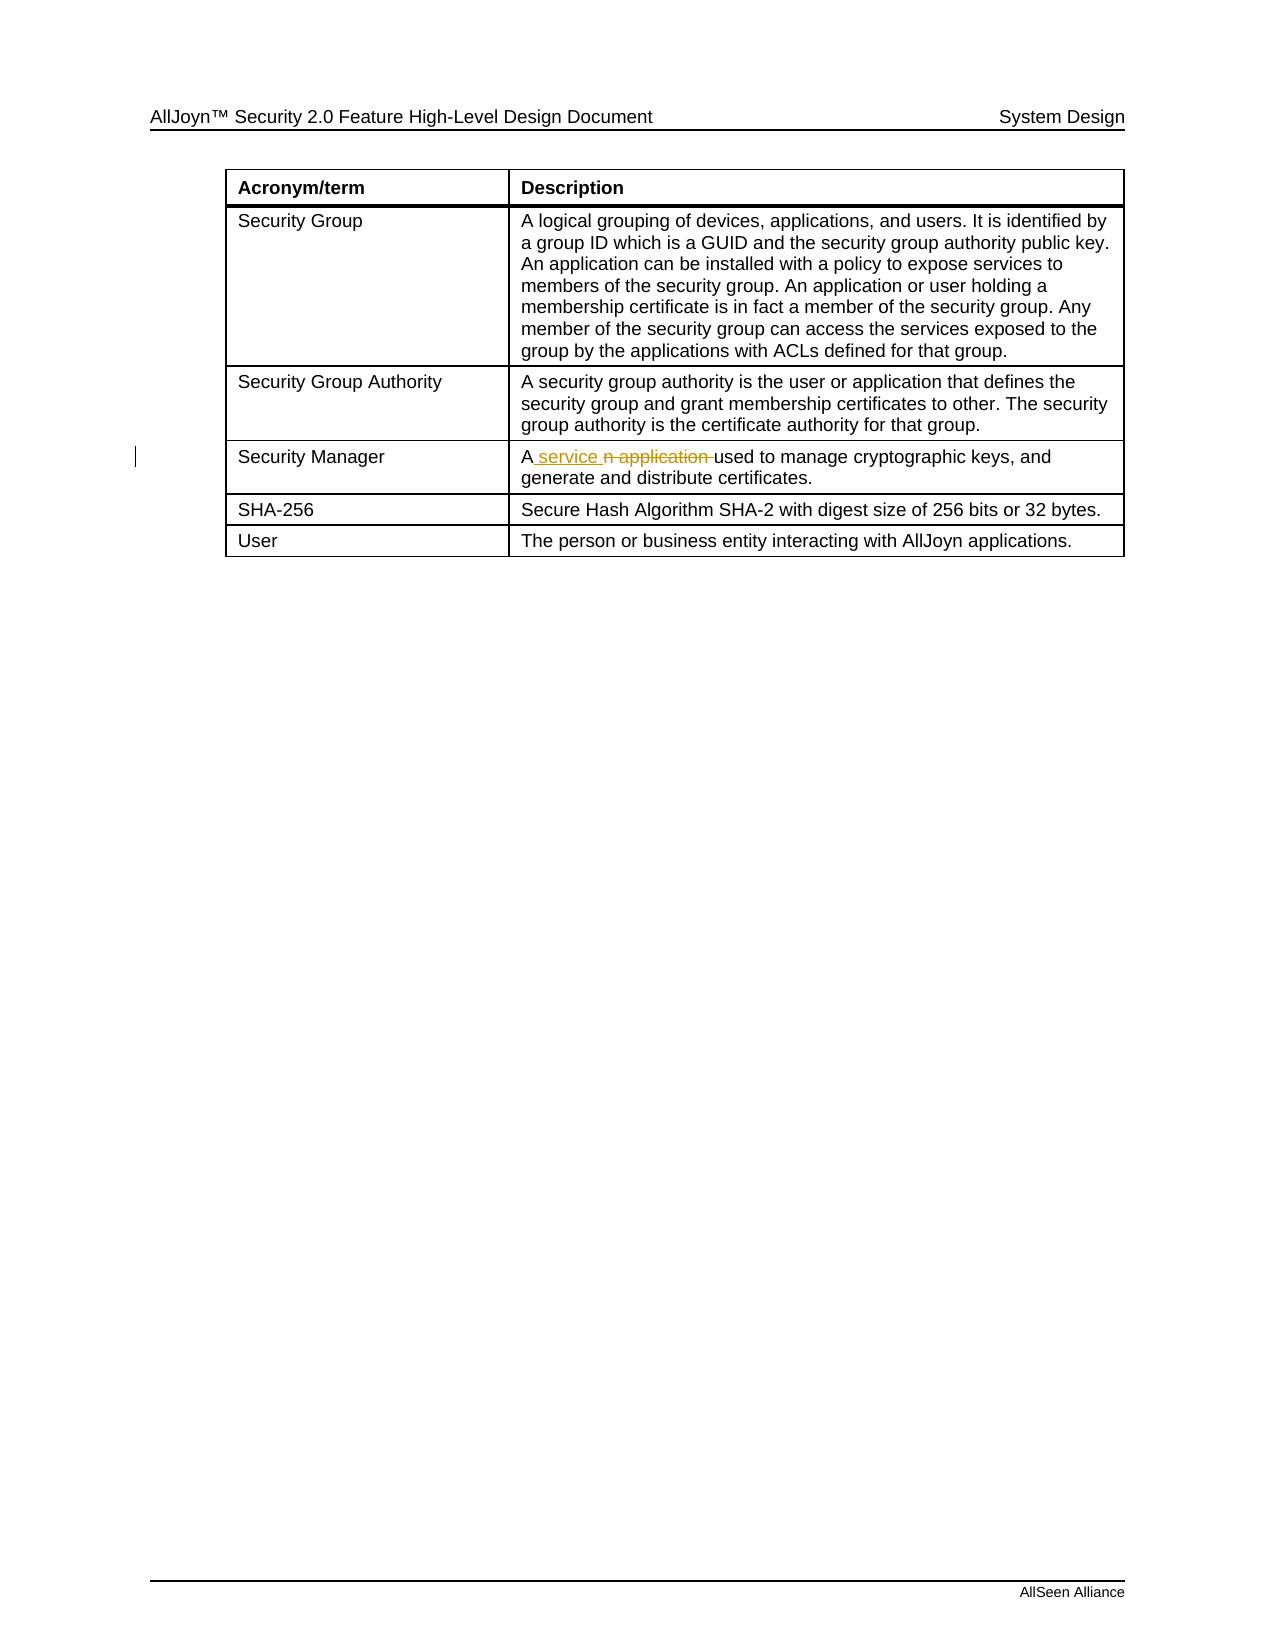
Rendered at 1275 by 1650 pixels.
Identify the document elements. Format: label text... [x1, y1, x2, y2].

table_cell Secure Hash Algorithm SHA-2 with digest size of 256 bits or 32 bytes. [510, 495, 1123, 524]
table_cell Security Manager [227, 441, 508, 493]
table_header Acronym/term [227, 170, 508, 204]
table_header Description [510, 170, 1123, 204]
table_cell The person or business entity interacting with AllJoyn applications. [510, 526, 1123, 556]
table_cell A security group authority is the user or application that defines the security group and grant membership certificates to other. The security group authority is the certificate authority for that group. [510, 367, 1123, 440]
table_cell A logical grouping of devices, applications, and users. It is identified by a group ID which is a GUID and the security group authority public key. An application can be installed with a policy to expose services to members of the security group. An application or user holding a membership certificate is in fact a member of the security group. Any member of the security group can access the services exposed to the group by the applications with ACLs defined for that group. [510, 208, 1123, 365]
table_cell Security Group [227, 208, 508, 365]
table_cell User [227, 526, 508, 556]
table_cell Aused to manage cryptographic keys, and generate and distribute certificates. [510, 441, 1123, 493]
table_cell SHA-256 [227, 495, 508, 524]
table_cell Security Group Authority [227, 367, 508, 440]
